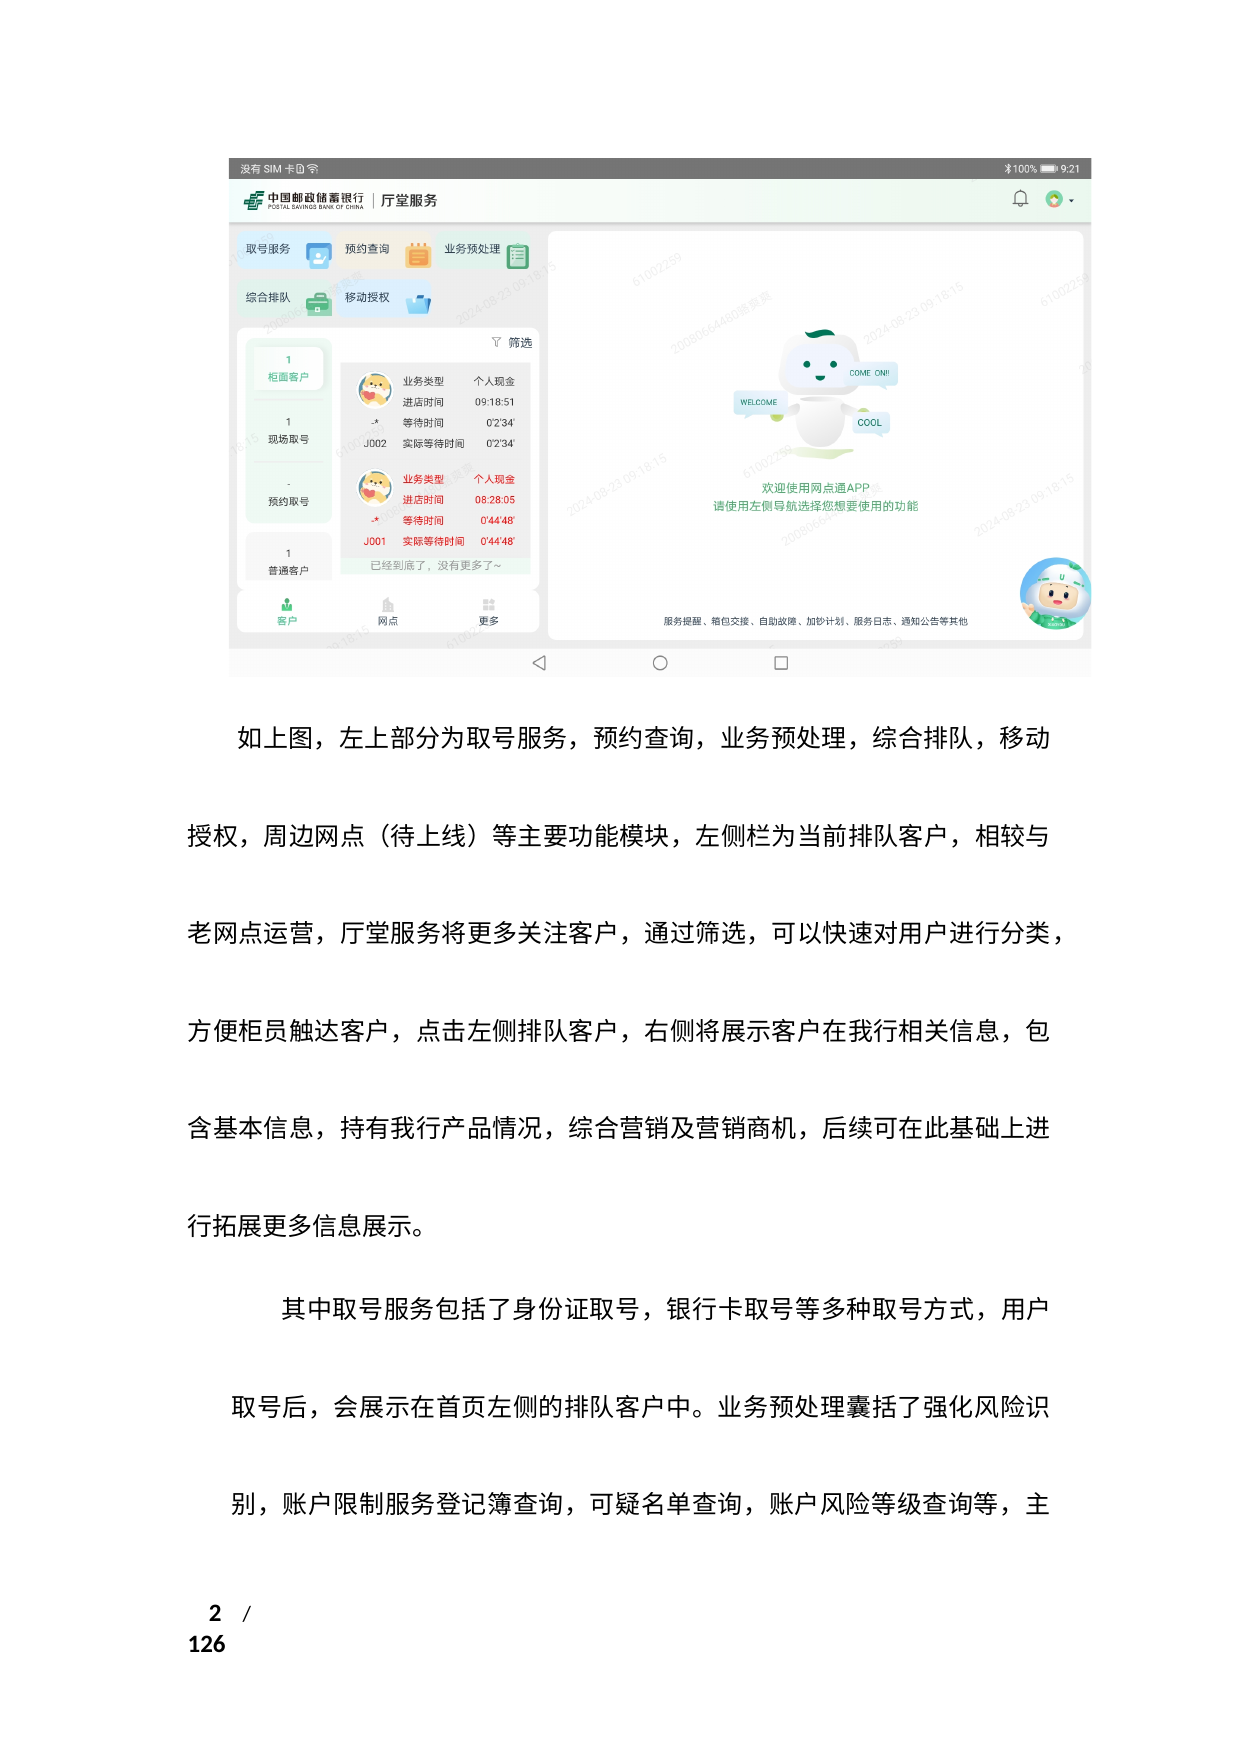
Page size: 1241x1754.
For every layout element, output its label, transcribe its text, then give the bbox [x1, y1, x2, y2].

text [231, 1275, 1053, 1535]
text 如上图，左上部分为取号服务，预约查询，业务预处理，综合排队，移动授权，周边网点（待上线）等主要功能模块，左侧栏为当前排队客户，相较与老网点运营，厅堂服务将更多关注客户，通过筛选，可以快速对用户进行分类，方便柜员触达客户，点击左侧排队客户，右侧将展示客户在我行相关信息，包含基本信息，持有我行产品情况，综合营销及营销商机，后续可在此基础上进行拓展更多信息展示。 [187, 704, 1053, 1257]
picture [228, 158, 1092, 677]
